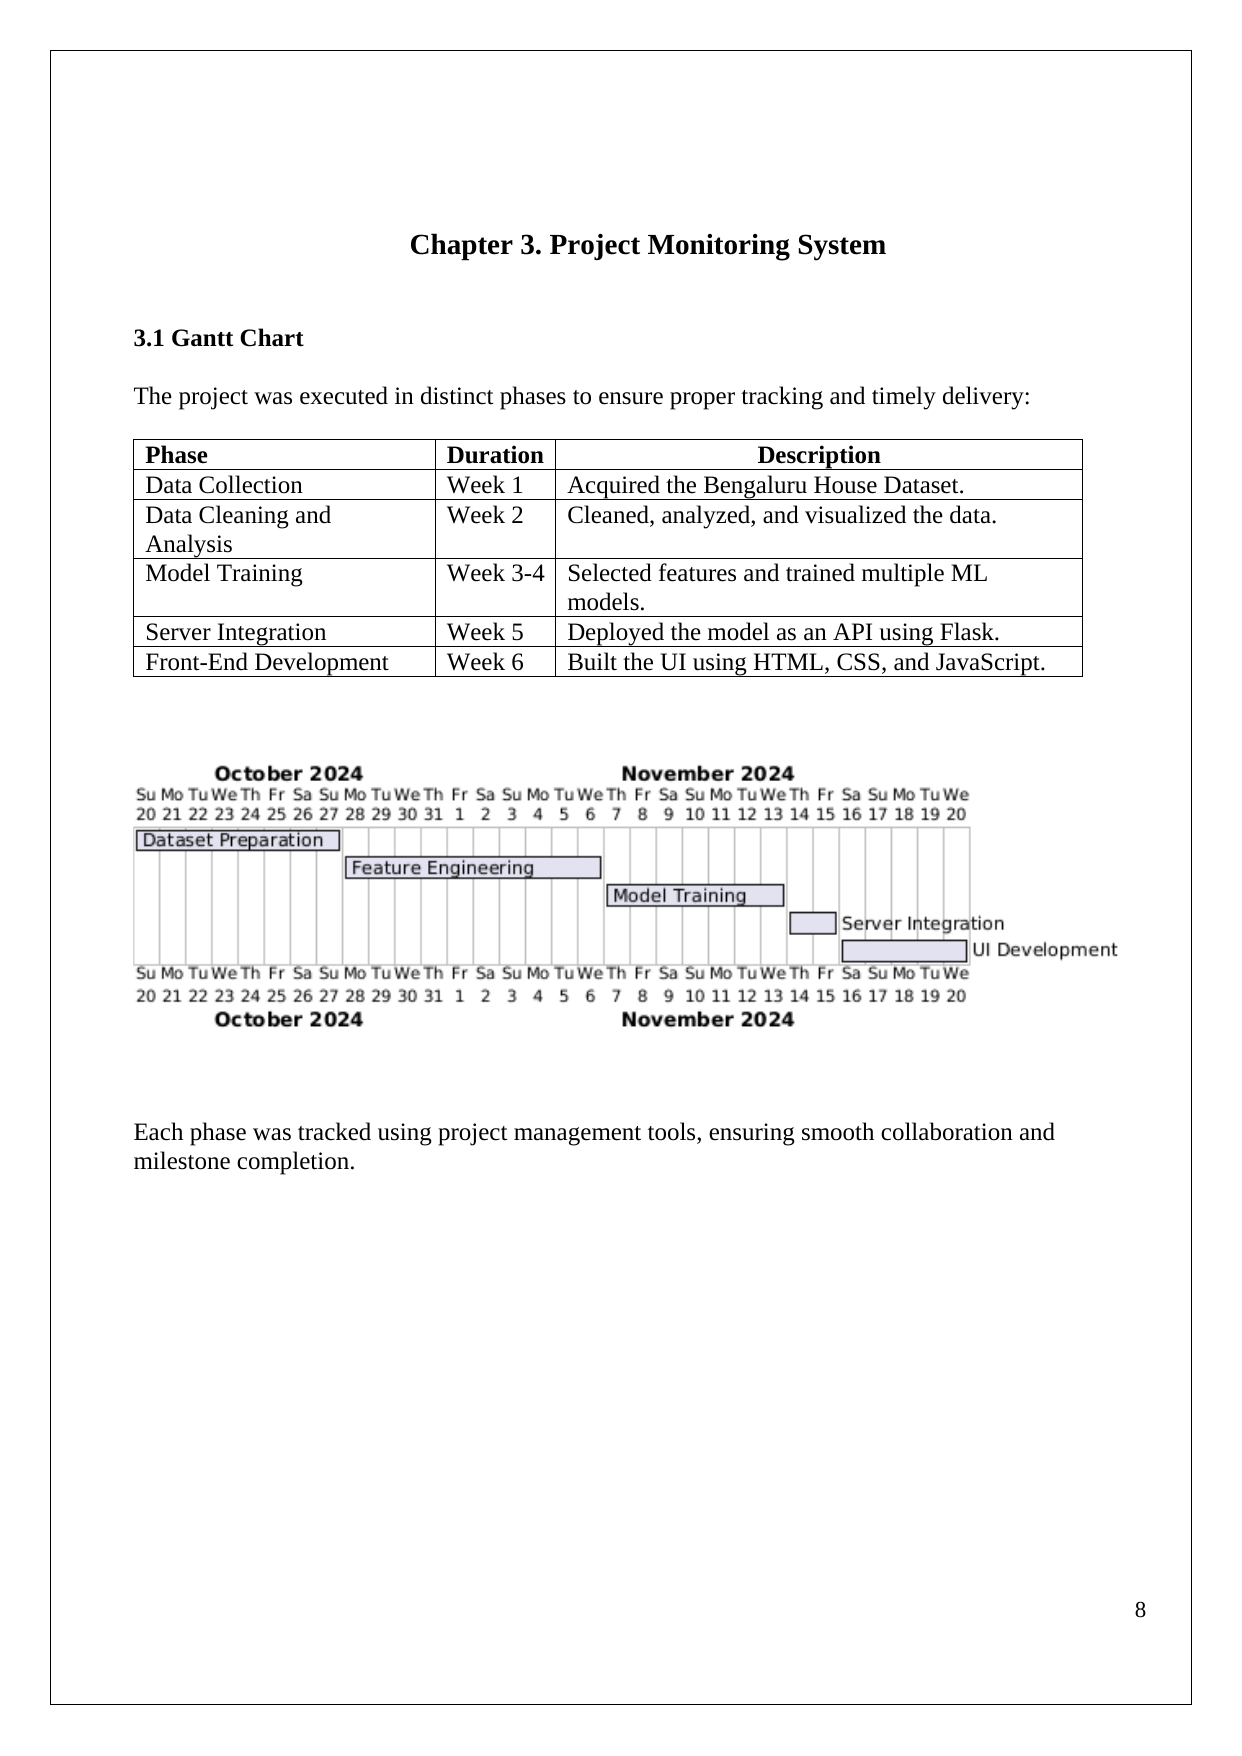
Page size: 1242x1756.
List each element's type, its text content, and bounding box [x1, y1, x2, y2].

text The project was executed in distinct phases to ensure proper tracking and timely delivery: [133, 381, 1146, 410]
subtitle Chapter 3. Project Monitoring System [150, 227, 1146, 261]
text Each phase was tracked using project management tools, ensuring smooth collaboration and milestone completion. [133, 1117, 1146, 1174]
table_cell Acquired the Bengaluru House Dataset. [556, 470, 1082, 499]
table_cell Selected features and trained multiple ML models. [556, 559, 1082, 616]
table_cell Data Cleaning and Analysis [134, 500, 435, 557]
table_cell Model Training [134, 559, 435, 616]
table_cell Cleaned, analyzed, and visualized the data. [556, 500, 1082, 557]
table_cell Week 5 [436, 617, 555, 646]
table_cell Week 3-4 [436, 559, 555, 616]
picture [133, 763, 1118, 1030]
table_cell Week 2 [436, 500, 555, 557]
table_cell Front-End Development [134, 647, 435, 676]
table_cell Server Integration [134, 617, 435, 646]
table_cell Week 6 [436, 647, 555, 676]
table_cell Built the UI using HTML, CSS, and JavaScript. [556, 647, 1082, 676]
subtitle 3.1 Gantt Chart [133, 323, 1146, 352]
table_header Phase [134, 440, 435, 469]
table_header Description [556, 440, 1082, 469]
table_header Duration [436, 440, 555, 469]
table_cell Data Collection [134, 470, 435, 499]
table_cell Week 1 [436, 470, 555, 499]
table_cell Deployed the model as an API using Flask. [556, 617, 1082, 646]
